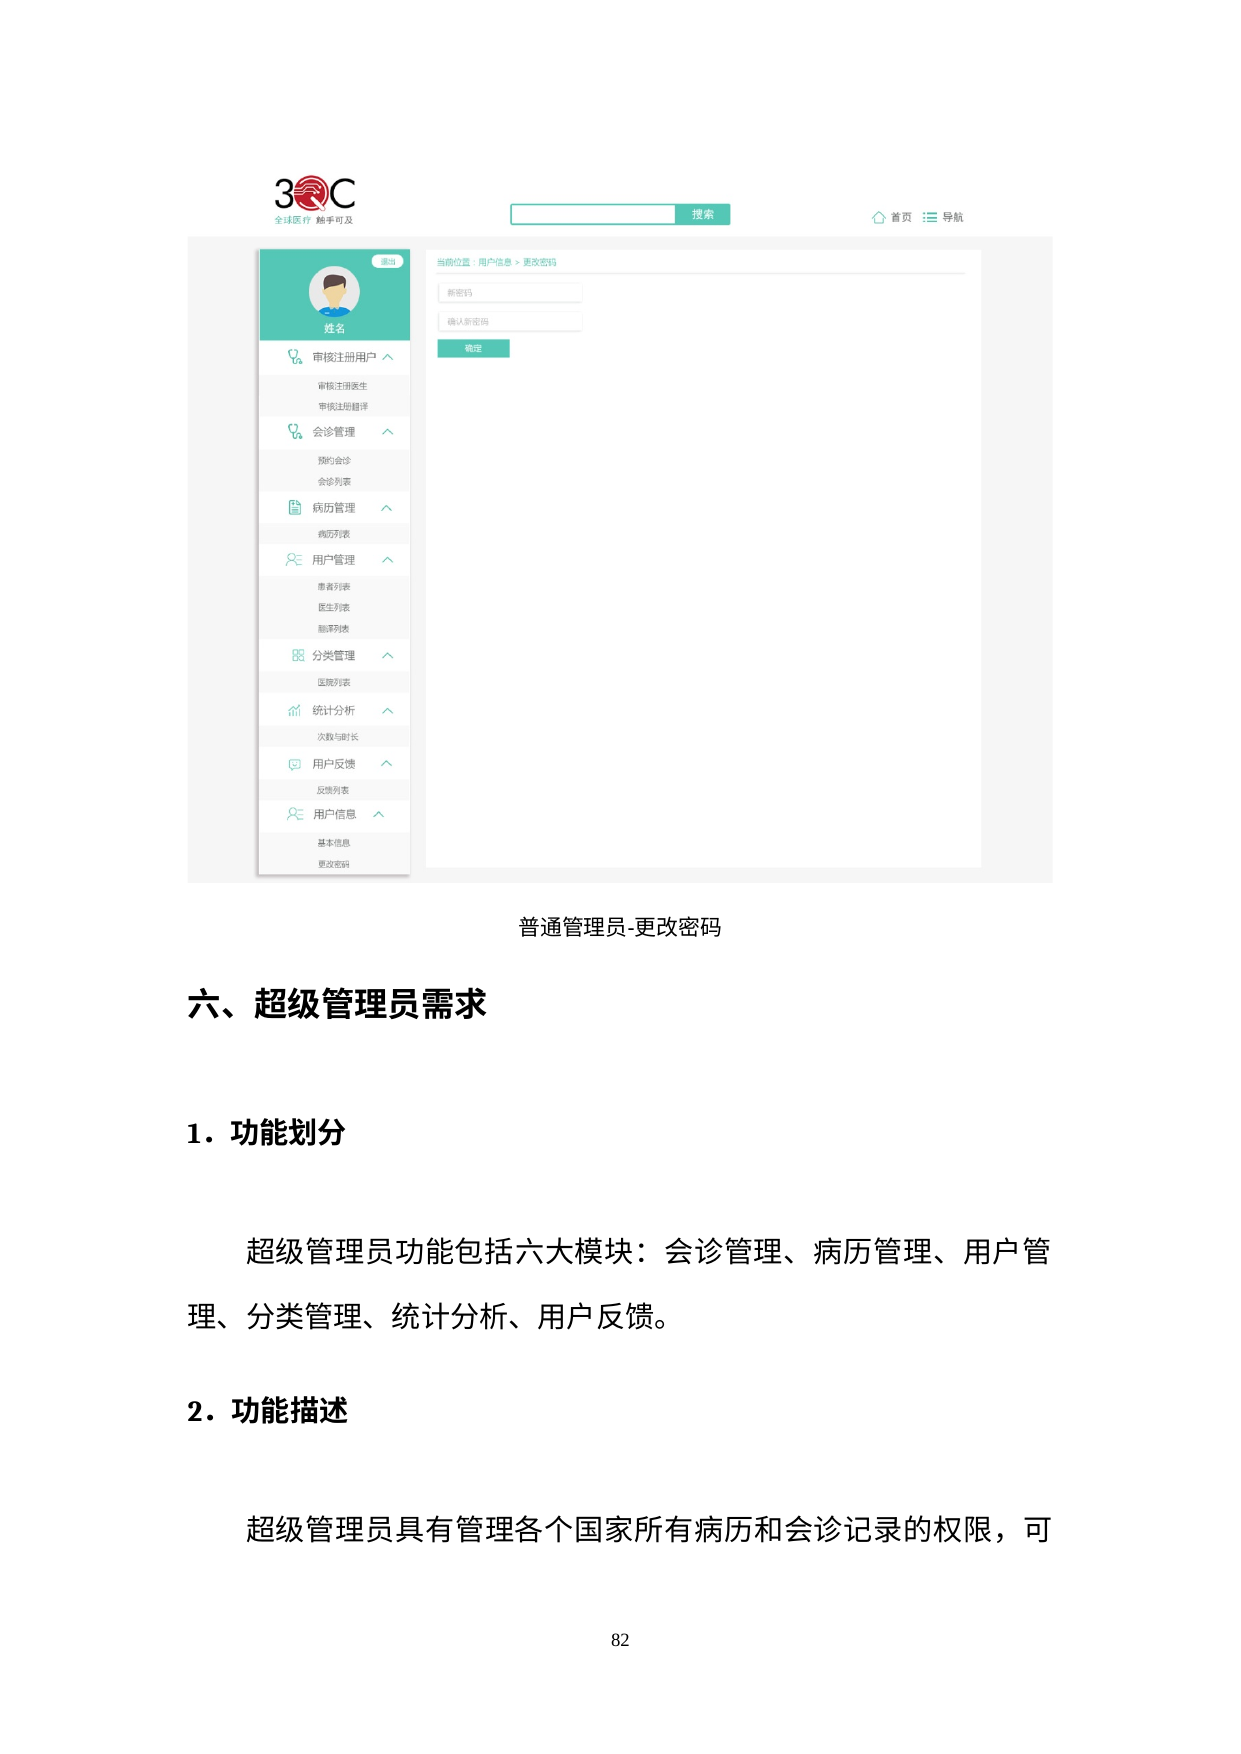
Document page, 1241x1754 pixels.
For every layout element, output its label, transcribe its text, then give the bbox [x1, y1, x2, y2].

subtitle 六、超级管理员需求 [187, 969, 1053, 1034]
subtitle 1．功能划分 [187, 1098, 1053, 1163]
subtitle 2．功能描述 [187, 1376, 1053, 1441]
text 普通管理员-更改密码 [187, 909, 1053, 942]
text 超级管理员功能包括六大模块：会诊管理、病历管理、用户管理、分类管理、统计分析、用户反馈。 [187, 1217, 1053, 1347]
picture [187, 162, 1053, 883]
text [187, 1495, 1053, 1560]
